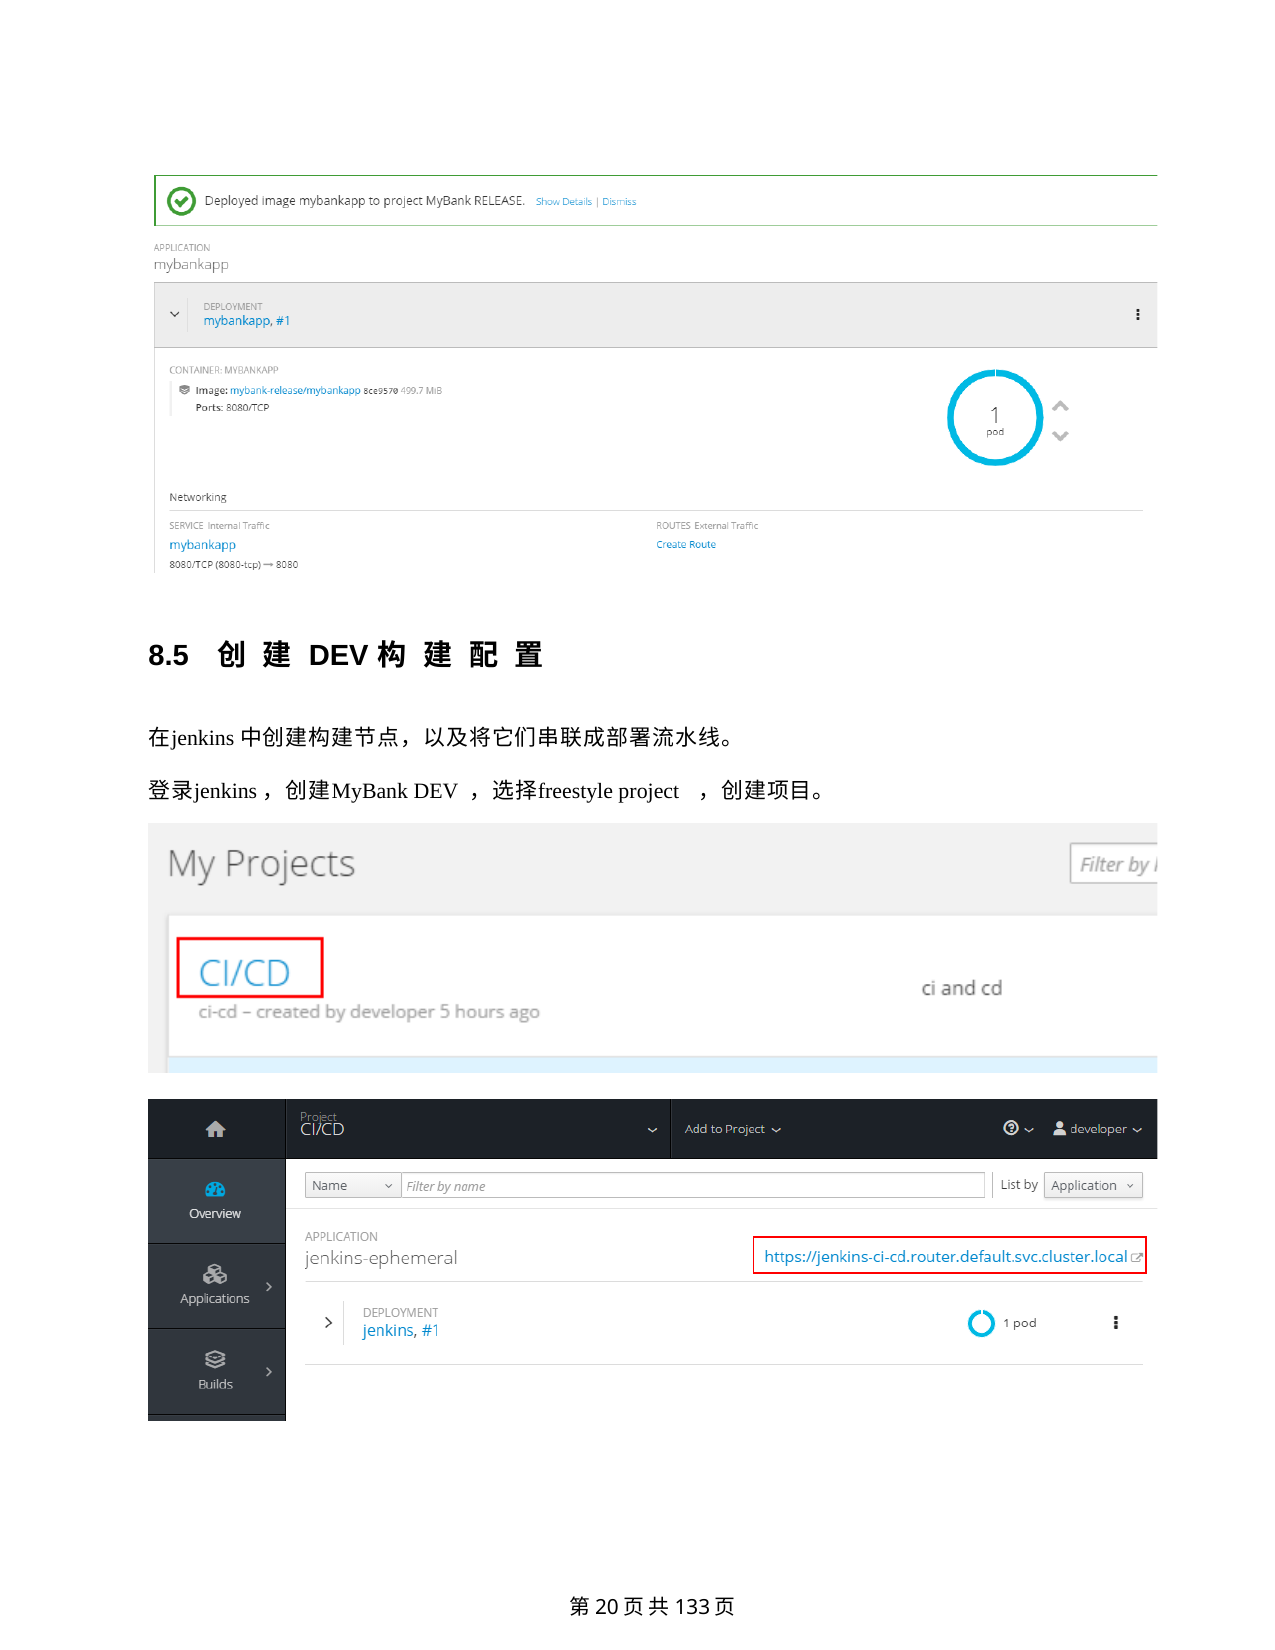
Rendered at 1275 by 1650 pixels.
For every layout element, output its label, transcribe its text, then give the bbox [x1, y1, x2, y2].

subtitle 创建DEV构建配置 [148, 615, 1156, 690]
text 登录jenkins，创建MyBank DEV，选择freestyle project，创建项目。 [148, 771, 1156, 808]
picture [148, 1099, 1158, 1421]
text 在jenkins中创建构建节点，以及将它们串联成部署流水线。 [148, 717, 1156, 755]
picture [148, 164, 1158, 573]
picture [148, 823, 1158, 1073]
